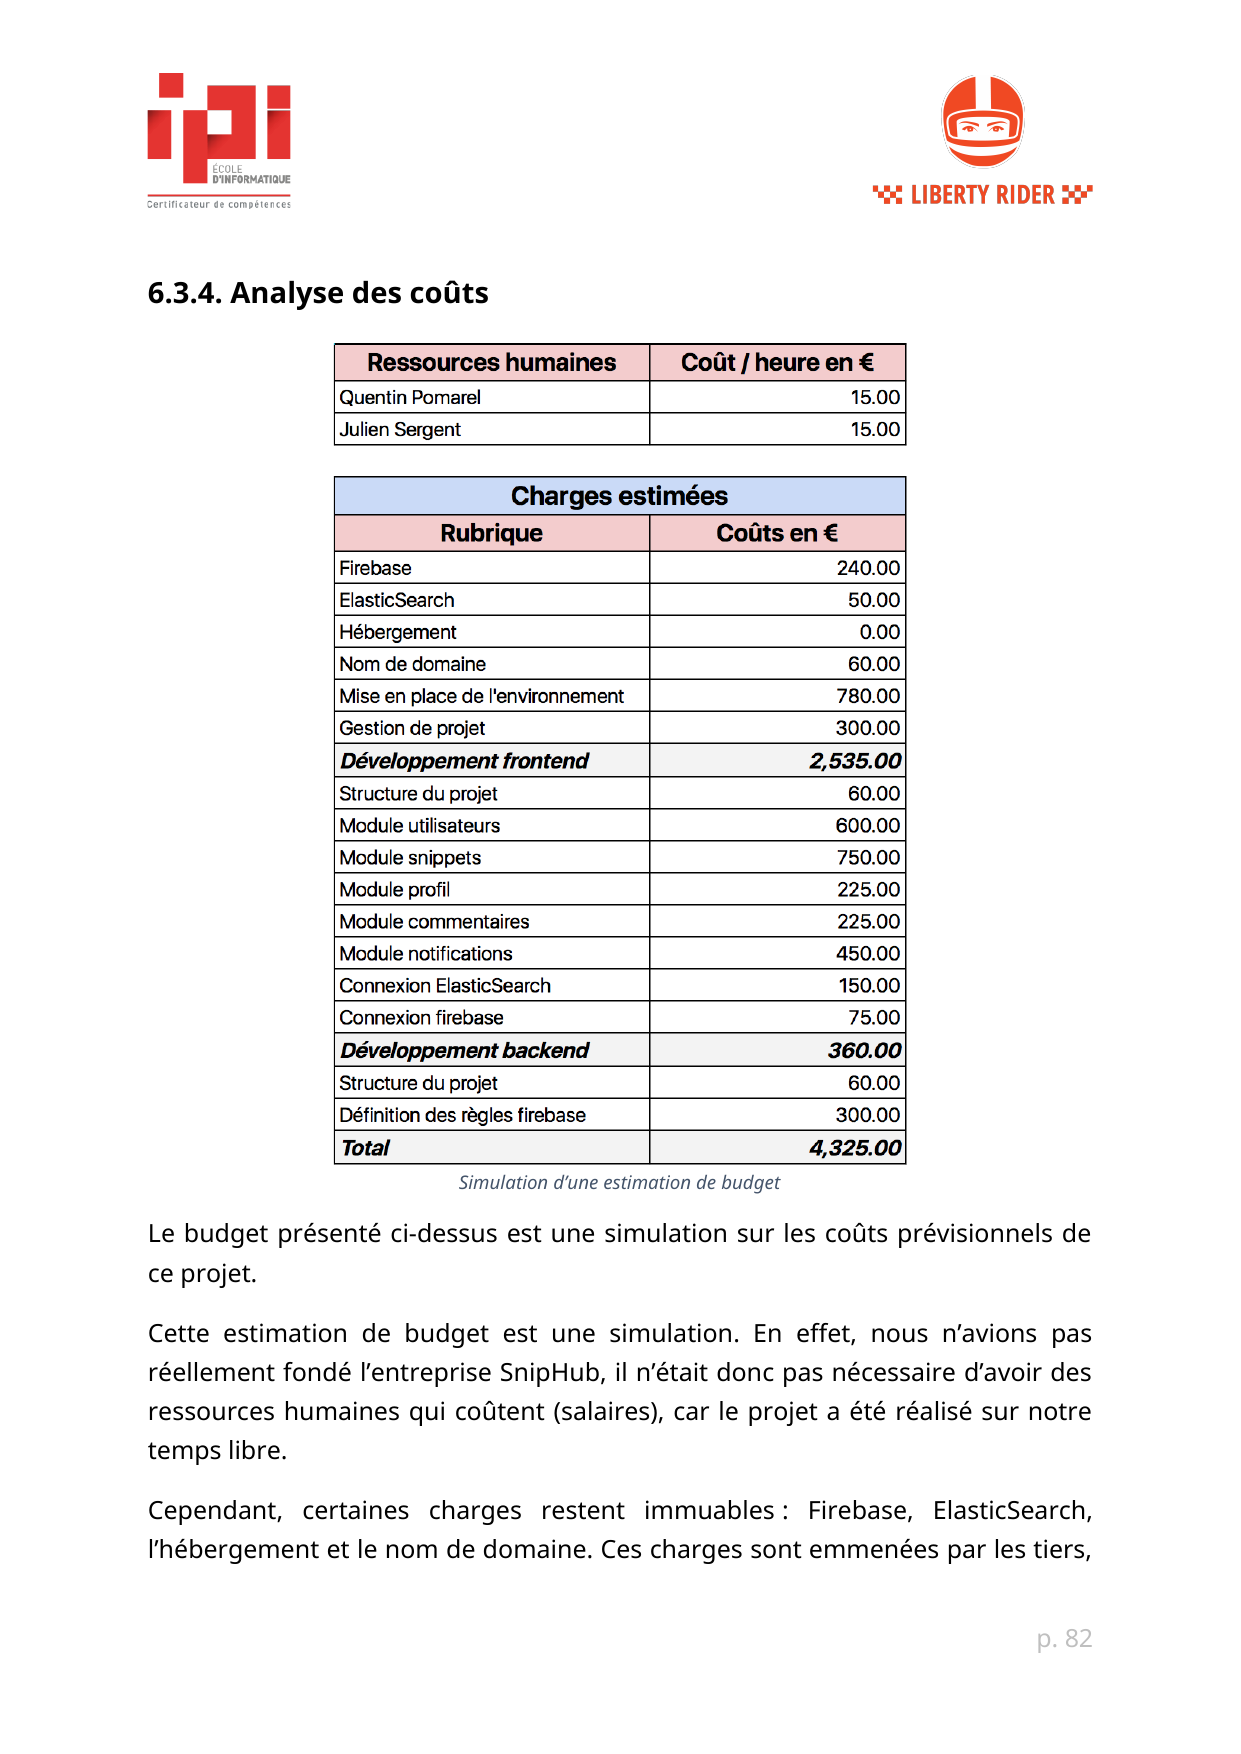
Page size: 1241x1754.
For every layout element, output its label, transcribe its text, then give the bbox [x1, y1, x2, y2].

picture [147, 73, 291, 209]
picture [872, 75, 1093, 209]
text Le budget présenté ci-dessus est une simulation sur les coûts prévisionnels de ce projet. [148, 1216, 1093, 1289]
text Simulation d’une estimation de budget [148, 1170, 1093, 1195]
picture [333, 343, 907, 1165]
subtitle Analyse des coûts [148, 273, 1093, 312]
text Cette estimation de budget est une simulation. En effet, nous n’avions pas réellement fondé l’entreprise SnipHub, il n’était donc pas nécessaire d’avoir des ressources humaines qui coûtent (salaires), car le projet a été réalisé sur notre temps libre. [148, 1315, 1093, 1467]
